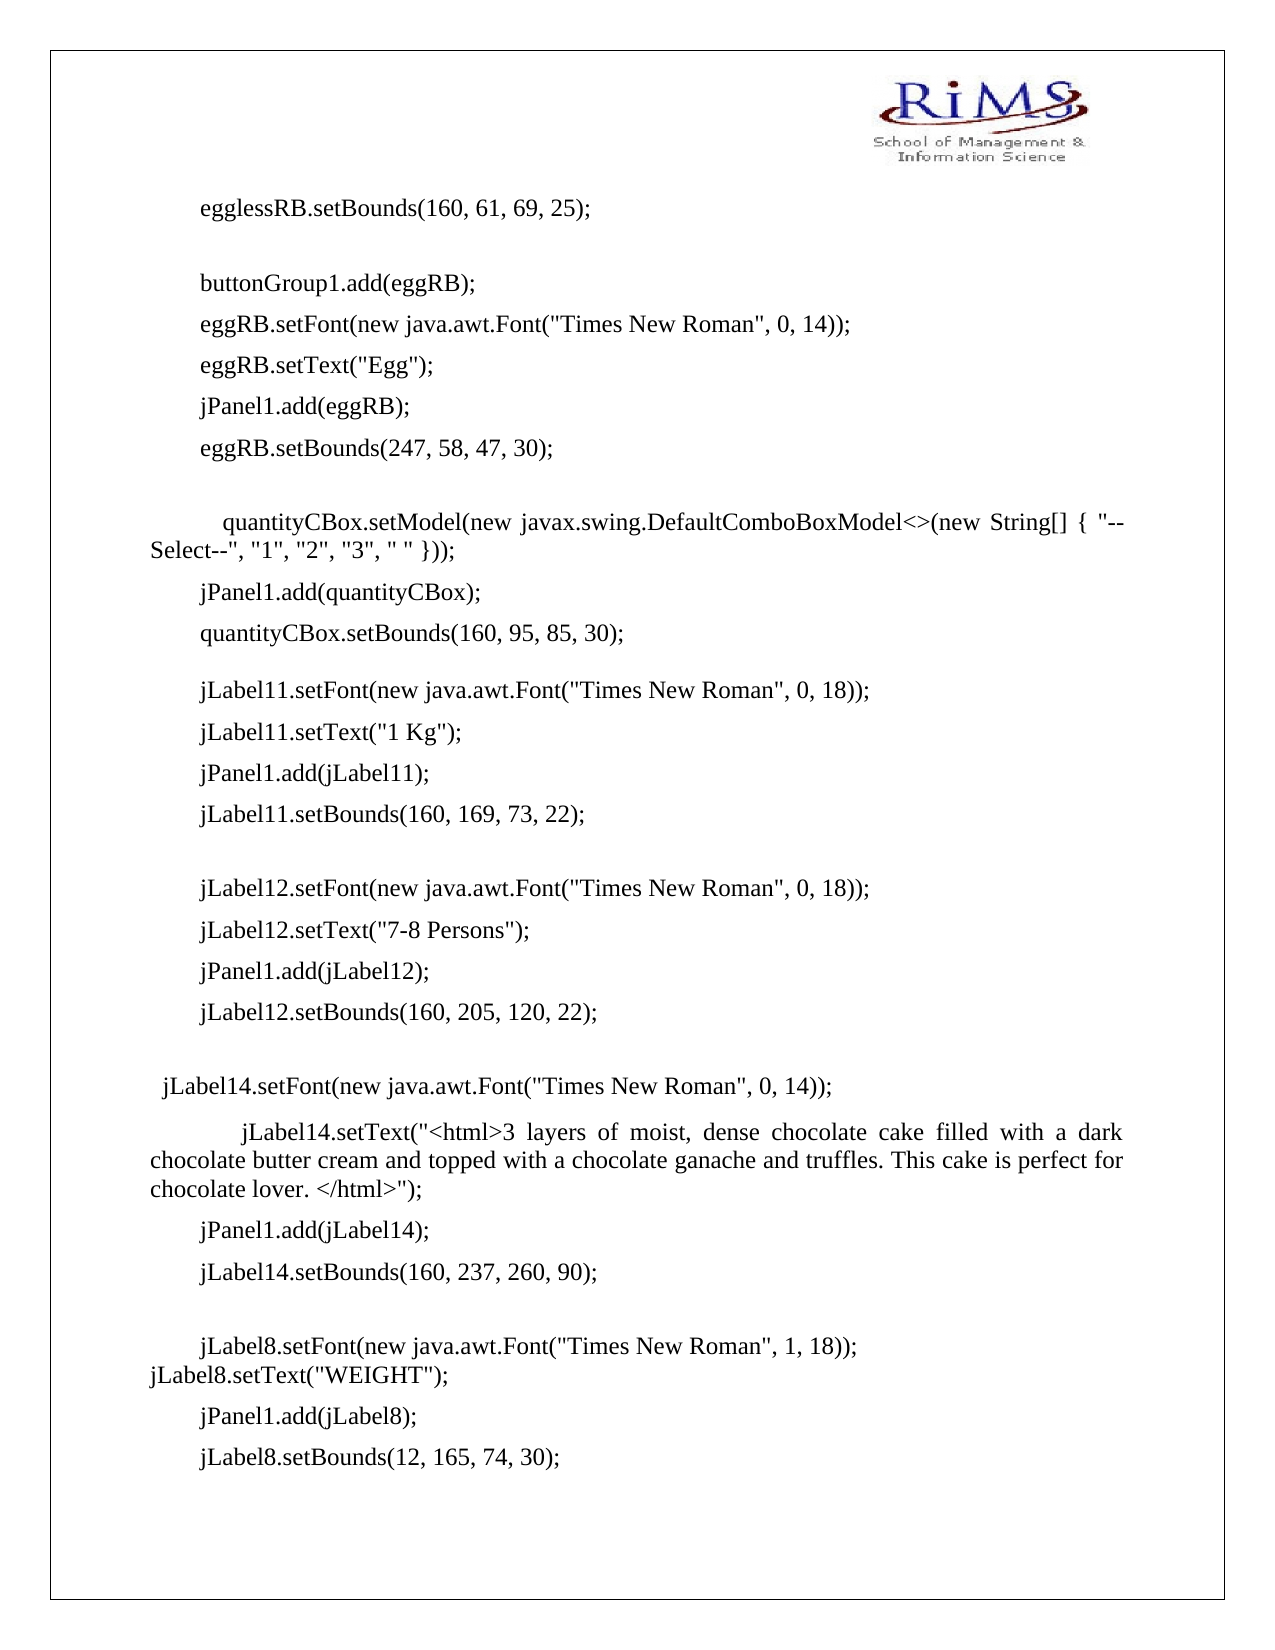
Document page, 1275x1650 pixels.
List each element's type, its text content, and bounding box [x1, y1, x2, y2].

text jLabel11.setFont(new java.awt.Font("Times New Roman", 0, 18)); [150, 676, 1125, 704]
text jPanel1.add(jLabel11); [150, 758, 1125, 787]
text jPanel1.add(eggRB); [150, 391, 1125, 420]
text jLabel11.setText("1 Kg"); [150, 717, 1125, 746]
text quantityCBox.setBounds(160, 95, 85, 30); [150, 618, 1125, 647]
text jLabel14.setFont(new java.awt.Font("Times New Roman", 0, 14)); [150, 1071, 1125, 1100]
text jPanel1.add(quantityCBox); [150, 577, 1125, 606]
text buttonGroup1.add(eggRB); [150, 268, 1125, 296]
text jPanel1.add(jLabel12); [150, 956, 1125, 985]
text jLabel8.setBounds(12, 165, 74, 30); [150, 1442, 1125, 1471]
text jLabel12.setText("7-8 Persons"); [150, 915, 1125, 943]
text jPanel1.add(jLabel14); [150, 1216, 1125, 1244]
text eggRB.setBounds(247, 58, 47, 30); [150, 433, 1125, 461]
text jLabel11.setBounds(160, 169, 73, 22); [150, 799, 1125, 828]
text egglessRB.setBounds(160, 61, 69, 25); [150, 193, 1125, 222]
text jLabel8.setFont(new java.awt.Font("Times New Roman", 1, 18)); jLabel8.setText("WEIGHT"); [150, 1331, 1125, 1388]
text eggRB.setFont(new java.awt.Font("Times New Roman", 0, 14)); [150, 309, 1125, 338]
text jLabel14.setText("<html>3 layers of moist, dense chocolate cake filled with a dark chocolate butter cream and topped with a chocolate ganache and truffles. This cake is perfect for chocolate lover. </html>"); [150, 1117, 1125, 1203]
text jPanel1.add(jLabel8); [150, 1401, 1125, 1430]
picture [871, 75, 1091, 166]
text jLabel14.setBounds(160, 237, 260, 90); [150, 1257, 1125, 1286]
text jLabel12.setFont(new java.awt.Font("Times New Roman", 0, 18)); [150, 873, 1125, 902]
text quantityCBox.setModel(new javax.swing.DefaultComboBoxModel<>(new String[] { "--Select--", "1", "2", "3", " " })); [150, 507, 1125, 564]
text jLabel12.setBounds(160, 205, 120, 22); [150, 997, 1125, 1026]
text eggRB.setText("Egg"); [150, 350, 1125, 379]
